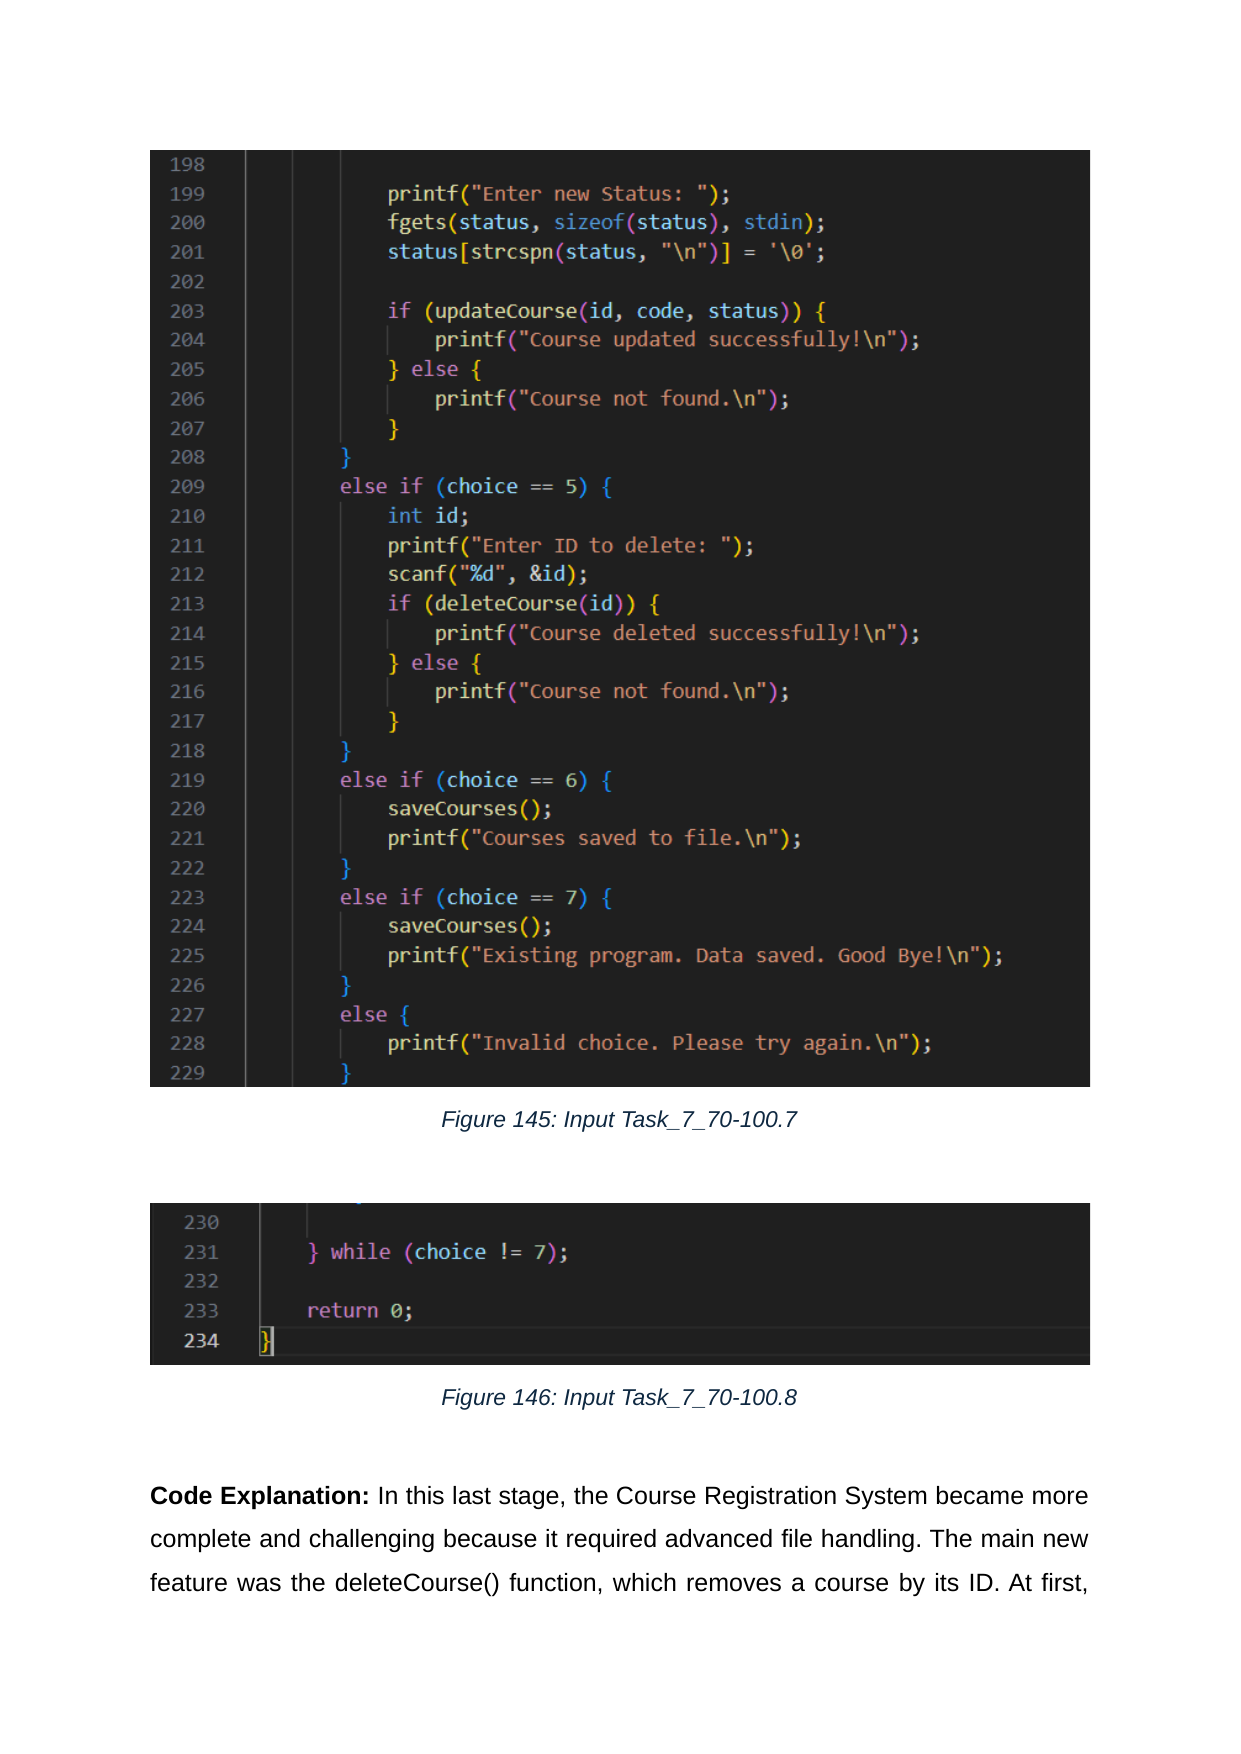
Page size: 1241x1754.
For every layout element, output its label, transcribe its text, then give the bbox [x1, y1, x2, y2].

text Figure 146: Input Task_7_70-100.8 [150, 1384, 1090, 1410]
picture [150, 150, 1091, 1087]
text Figure 145: Input Task_7_70-100.7 [150, 1106, 1090, 1132]
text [150, 1481, 1090, 1596]
picture [150, 1203, 1091, 1365]
